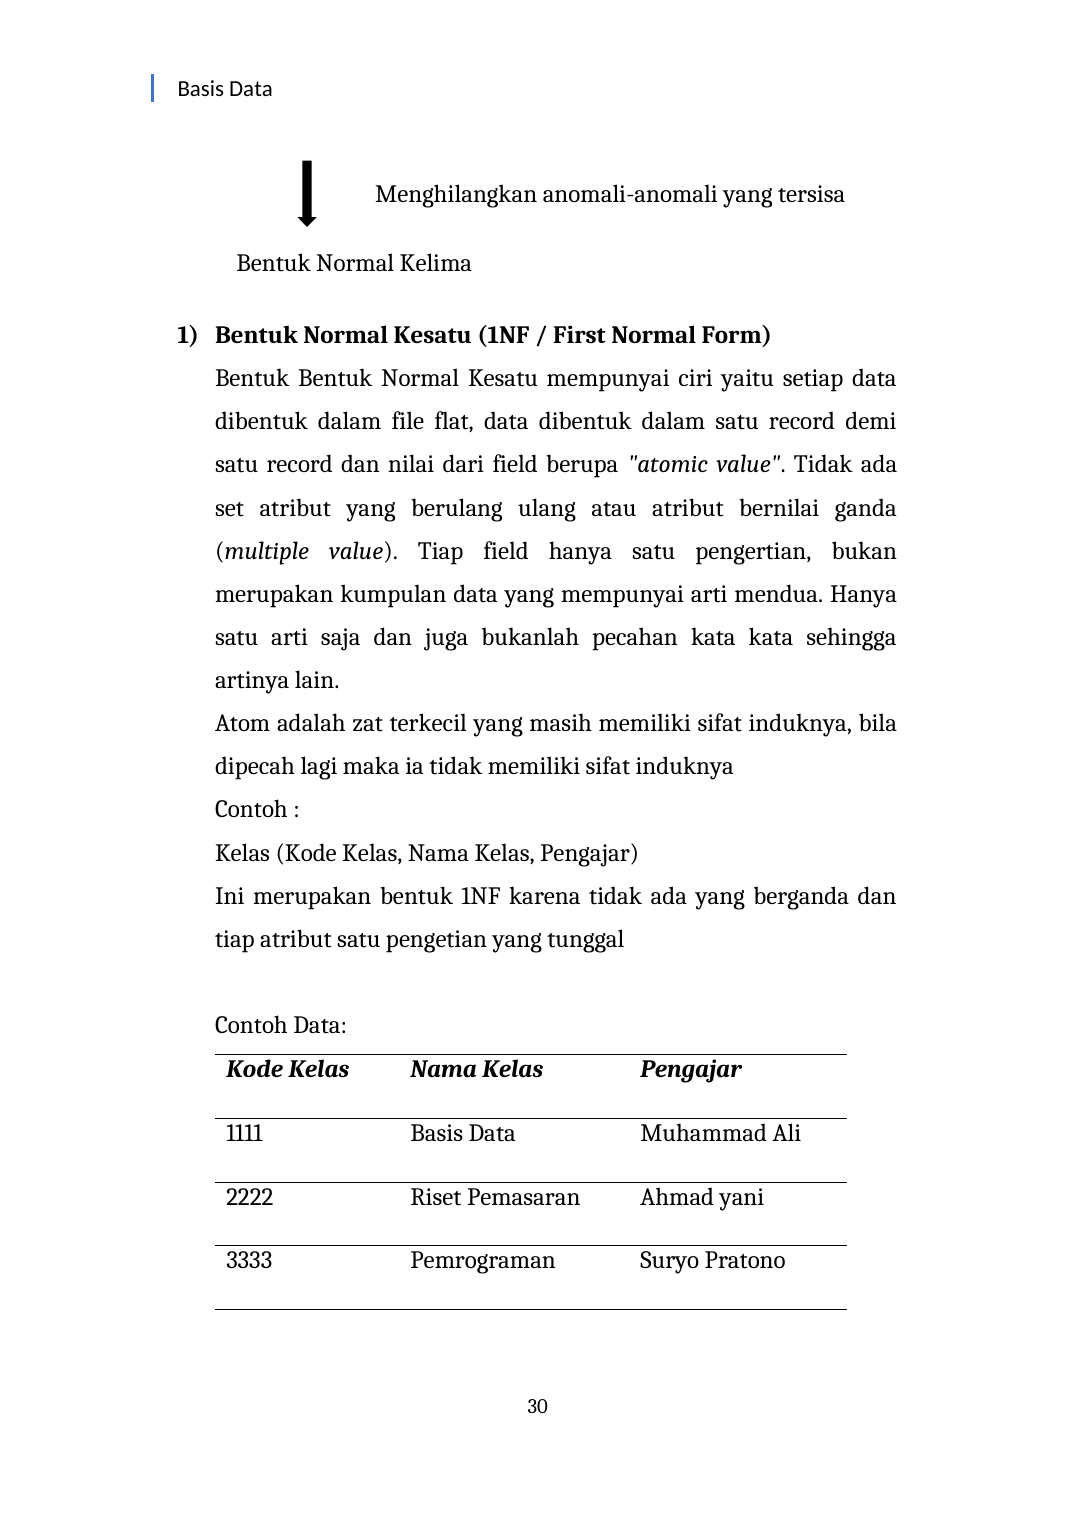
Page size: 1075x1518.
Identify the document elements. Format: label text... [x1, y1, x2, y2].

table_header Menghilangkan anomali-anomali yang tersisa [364, 160, 898, 249]
table_header [236, 160, 364, 249]
table_header Nama Kelas [399, 1055, 629, 1118]
table_cell Muhammad Ali [629, 1119, 847, 1182]
table_cell Suryo Pratono [629, 1246, 847, 1309]
table_cell Basis Data [399, 1119, 629, 1182]
table_cell 3333 [215, 1246, 399, 1309]
list Contoh Data: [215, 1011, 898, 1040]
table_cell 2222 [215, 1183, 399, 1245]
table_header Kode Kelas [215, 1055, 399, 1118]
list Bentuk Normal Kesatu (1NF / First Normal Form) [177, 321, 898, 350]
table_cell Pemrograman [399, 1246, 629, 1309]
list Kelas (Kode Kelas, Nama Kelas, Pengajar) [215, 838, 898, 867]
list Atom adalah zat terkecil yang masih memiliki sifat induknya, bila dipecah lagi maka ia tidak memiliki sifat induknya [215, 709, 898, 781]
list Contoh : [215, 795, 898, 824]
list Bentuk Normal Kelima [236, 249, 898, 278]
table_header Pengajar [629, 1055, 847, 1118]
table_cell Riset Pemasaran [399, 1183, 629, 1245]
list Ini merupakan bentuk 1NF karena tidak ada yang berganda dan tiap atribut satu pengetian yang tunggal [215, 882, 898, 953]
list Bentuk Bentuk Normal Kesatu mempunyai ciri yaitu setiap data dibentuk dalam file flat, data dibentuk dalam satu record demi satu record dan nilai dari field berupa "atomic value". Tidak ada set atribut yang berulang ulang atau atribut bernilai ganda (multiple value). Tiap field hanya satu pengertian, bukan merupakan kumpulan data yang mempunyai arti mendua. Hanya satu arti saja dan juga bukanlah pecahan kata kata sehingga artinya lain. [215, 364, 898, 695]
table_cell 1111 [215, 1119, 399, 1182]
table_cell Ahmad yani [629, 1183, 847, 1245]
